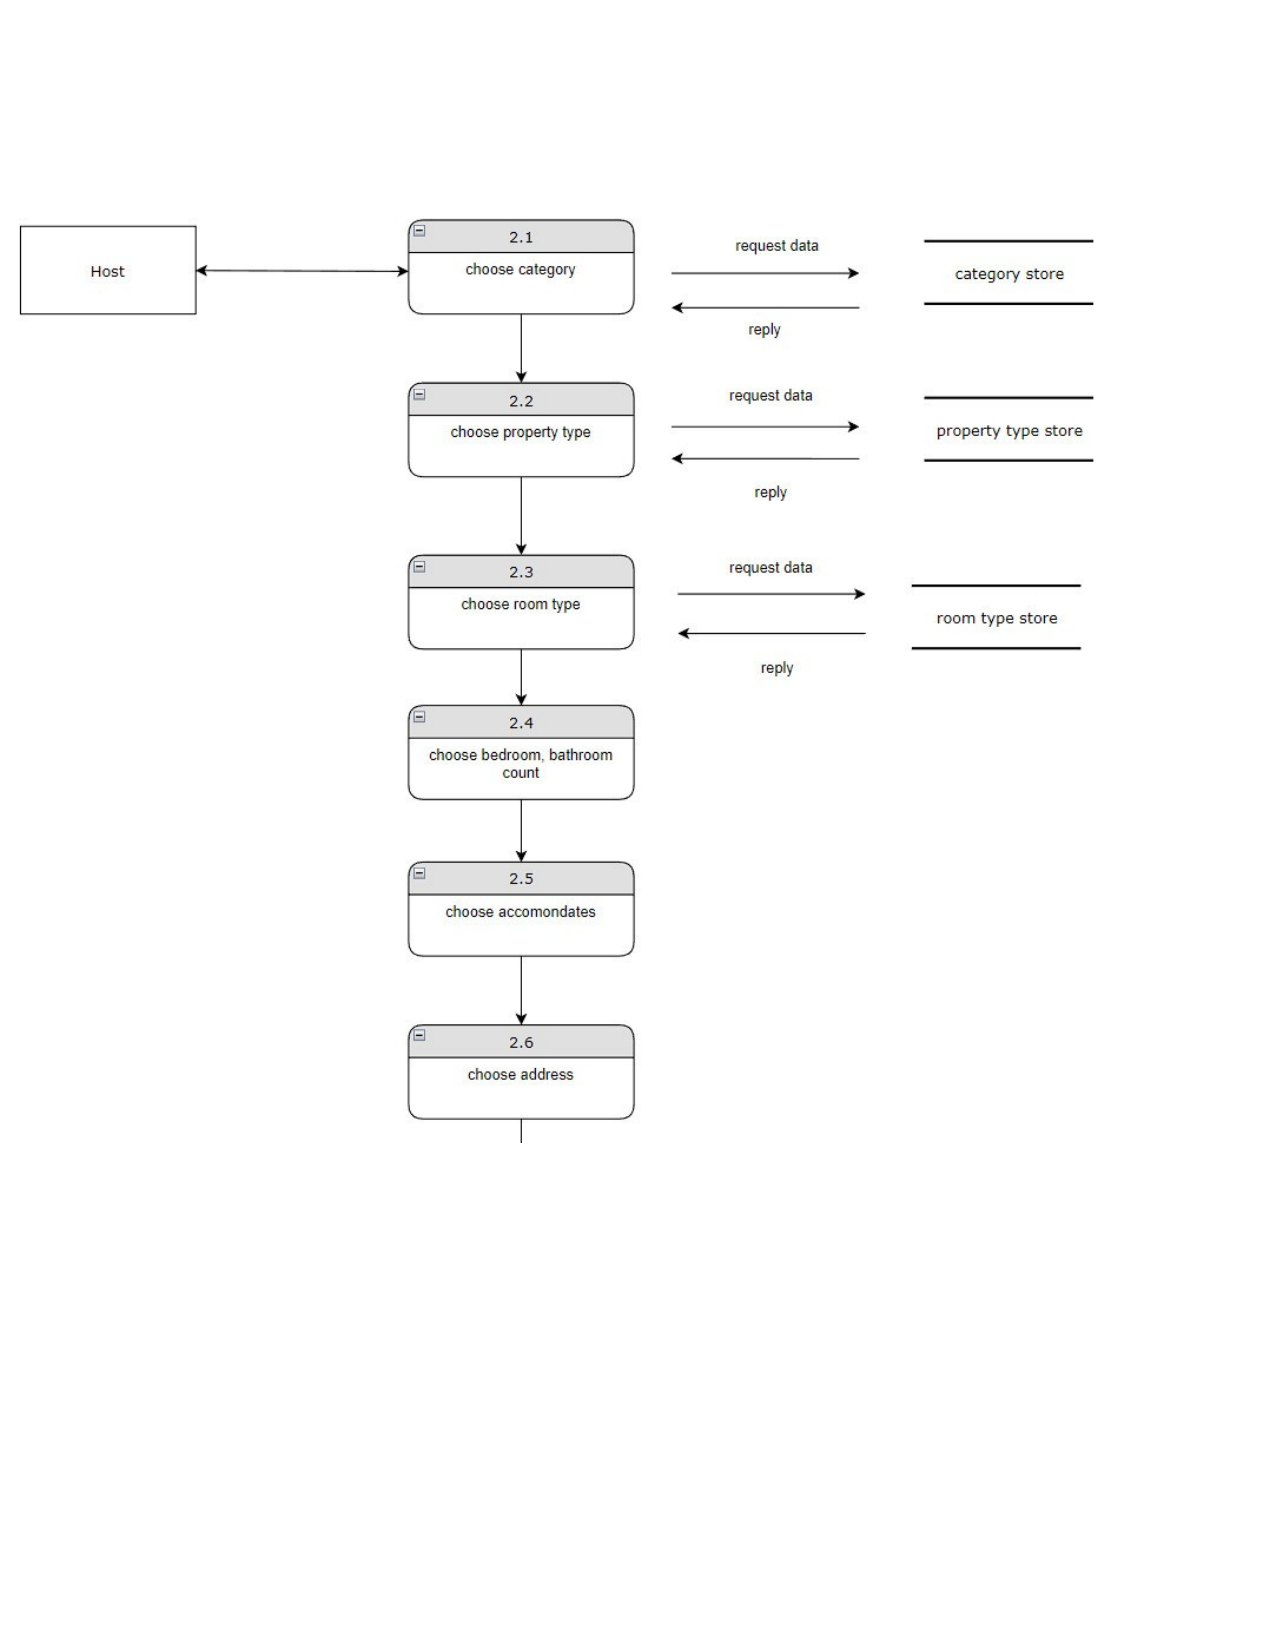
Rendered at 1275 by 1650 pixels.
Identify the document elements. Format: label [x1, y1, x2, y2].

picture [0, 199, 1146, 1143]
